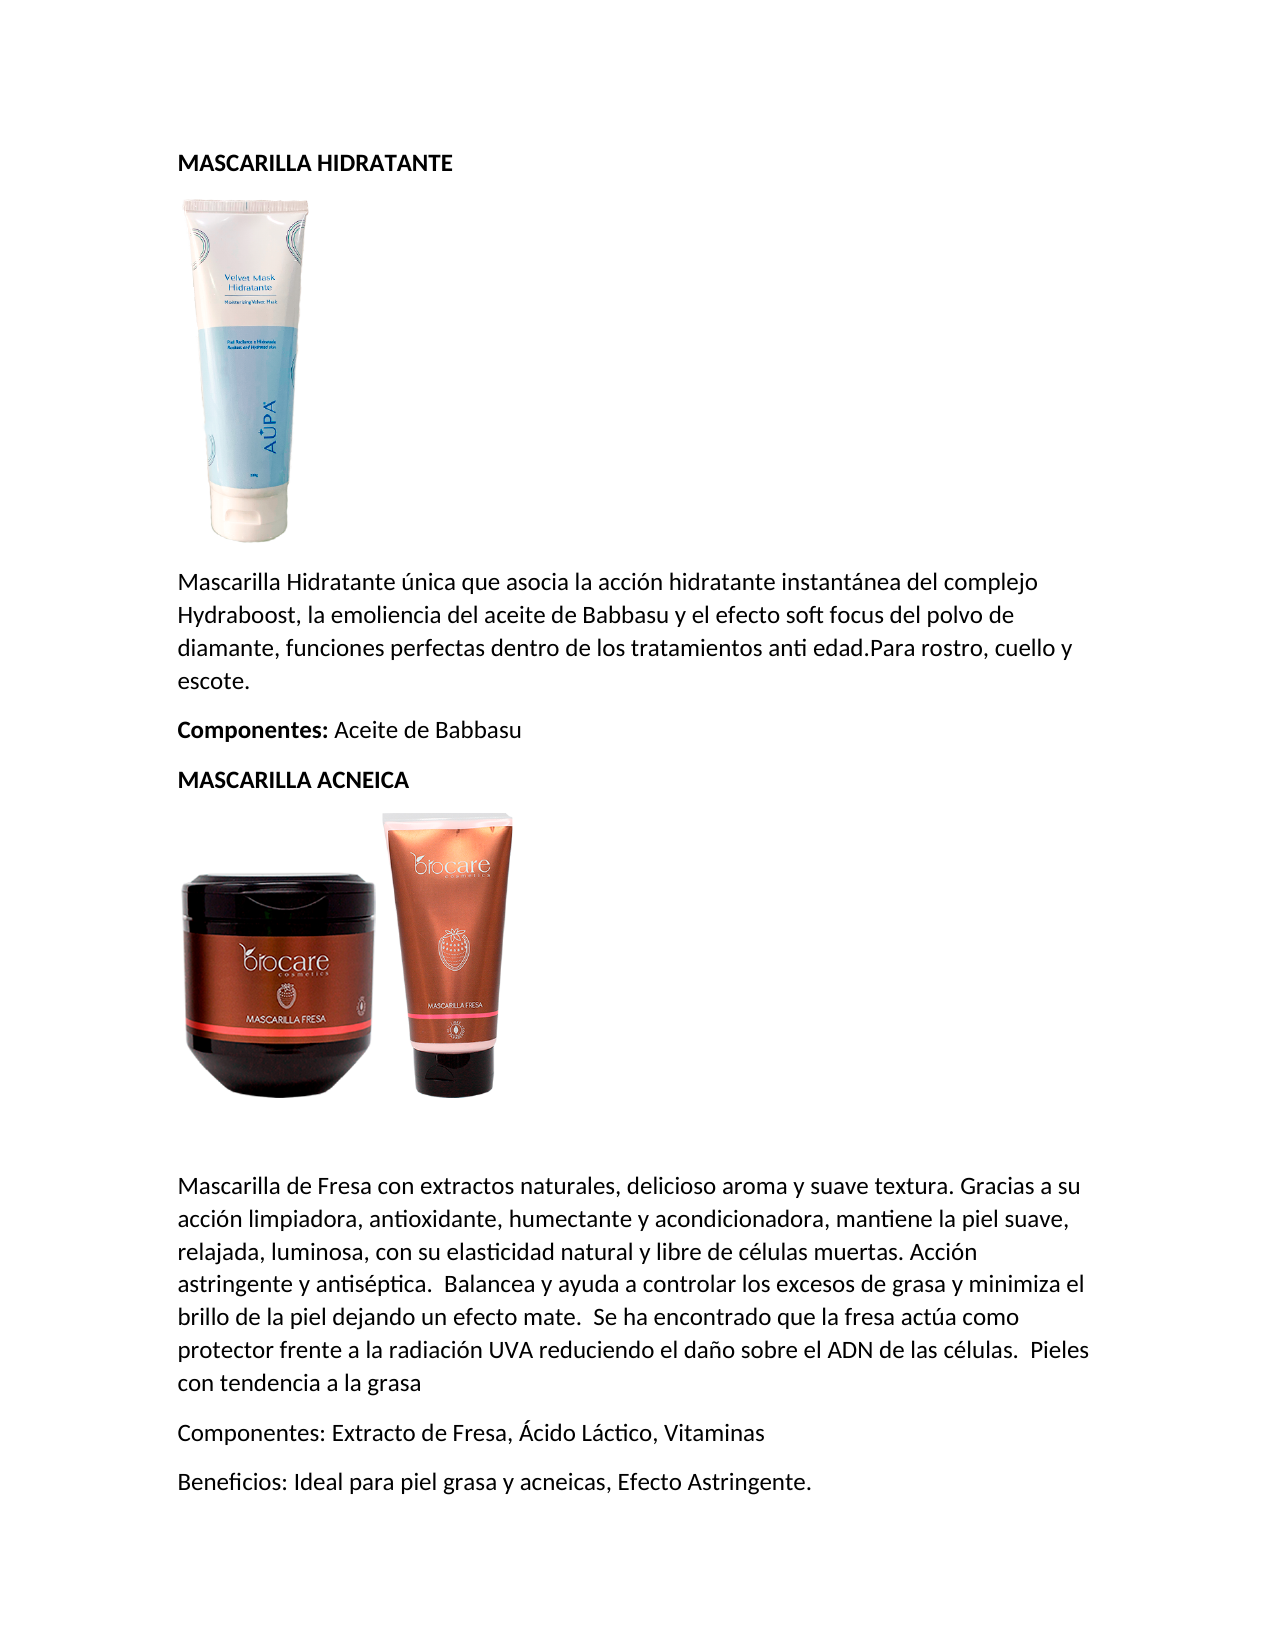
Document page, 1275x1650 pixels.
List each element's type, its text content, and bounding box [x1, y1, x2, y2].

text MASCARILLA HIDRATANTE [177, 148, 1098, 178]
picture [177, 197, 319, 548]
text Beneficios: Ideal para piel grasa y acneicas, Efecto Astringente. [177, 1466, 1098, 1497]
text Componentes: Aceite de Babbasu [177, 714, 1098, 745]
text Componentes: Extracto de Fresa, Ácido Láctico, Vitaminas [177, 1417, 1098, 1447]
picture [177, 813, 513, 1102]
text MASCARILLA ACNEICA [177, 764, 1098, 794]
text Mascarilla de Fresa con extractos naturales, delicioso aroma y suave textura. Gracias a su acción limpiadora, antioxidante, humectante y acondicionadora, mantiene la piel suave, relajada, luminosa, con su elasticidad natural y libre de células muertas. Acción astringente y antiséptica. Balancea y ayuda a controlar los excesos de grasa y minimiza el brillo de la piel dejando un efecto mate. Se ha encontrado que la fresa actúa como protector frente a la radiación UVA reduciendo el daño sobre el ADN de las células. Pieles con tendencia a la grasa [177, 1170, 1098, 1398]
text Mascarilla Hidratante única que asocia la acción hidratante instantánea del complejo Hydraboost, la emoliencia del aceite de Babbasu y el efecto soft focus del polvo de diamante, funciones perfectas dentro de los tratamientos anti edad.Para rostro, cuello y escote. [177, 566, 1098, 695]
